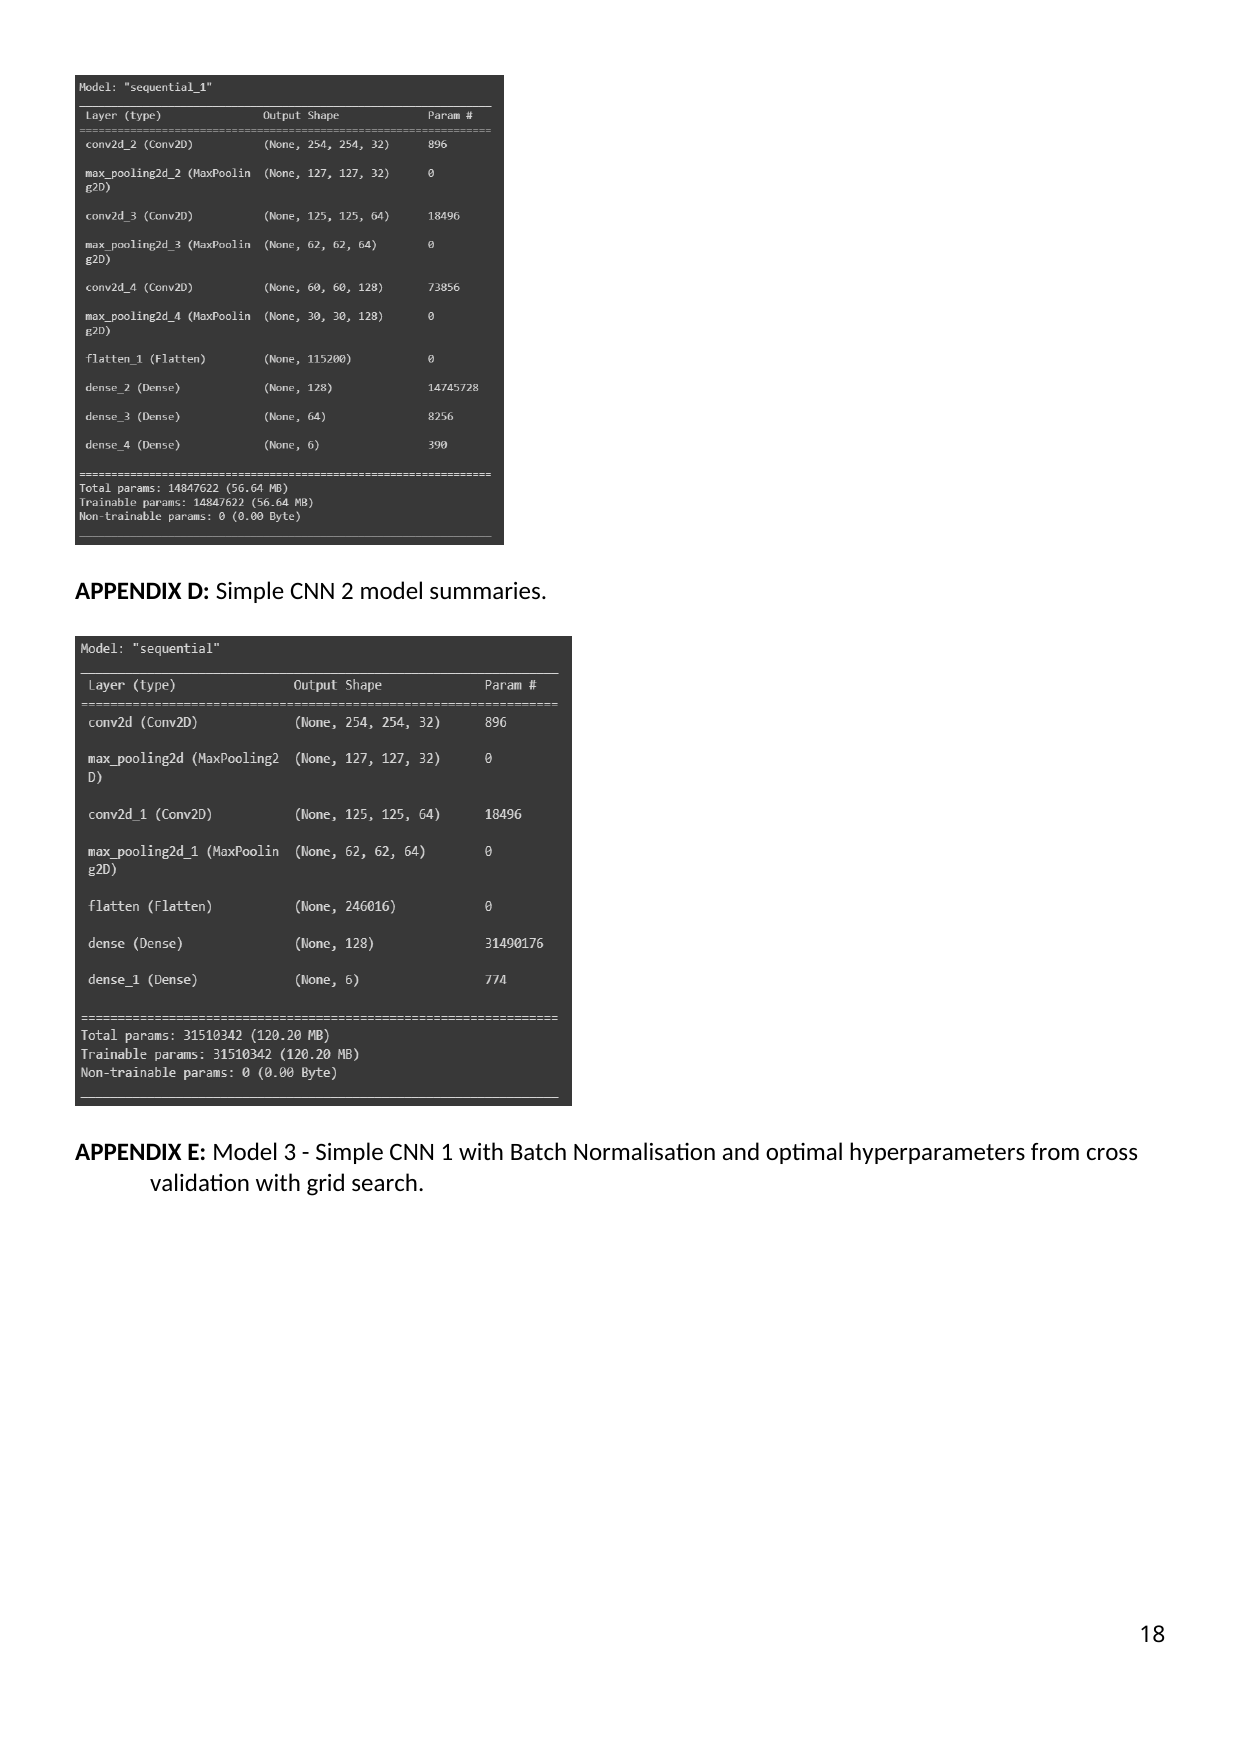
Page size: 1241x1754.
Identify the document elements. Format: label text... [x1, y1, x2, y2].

picture [75, 636, 572, 1106]
text APPENDIX E: Model 3 - Simple CNN 1 with Batch Normalisation and optimal hyperparameters from cross validation with grid search. [75, 1137, 1165, 1198]
text APPENDIX D: Simple CNN 2 model summaries. [75, 575, 1165, 606]
picture [75, 75, 504, 545]
